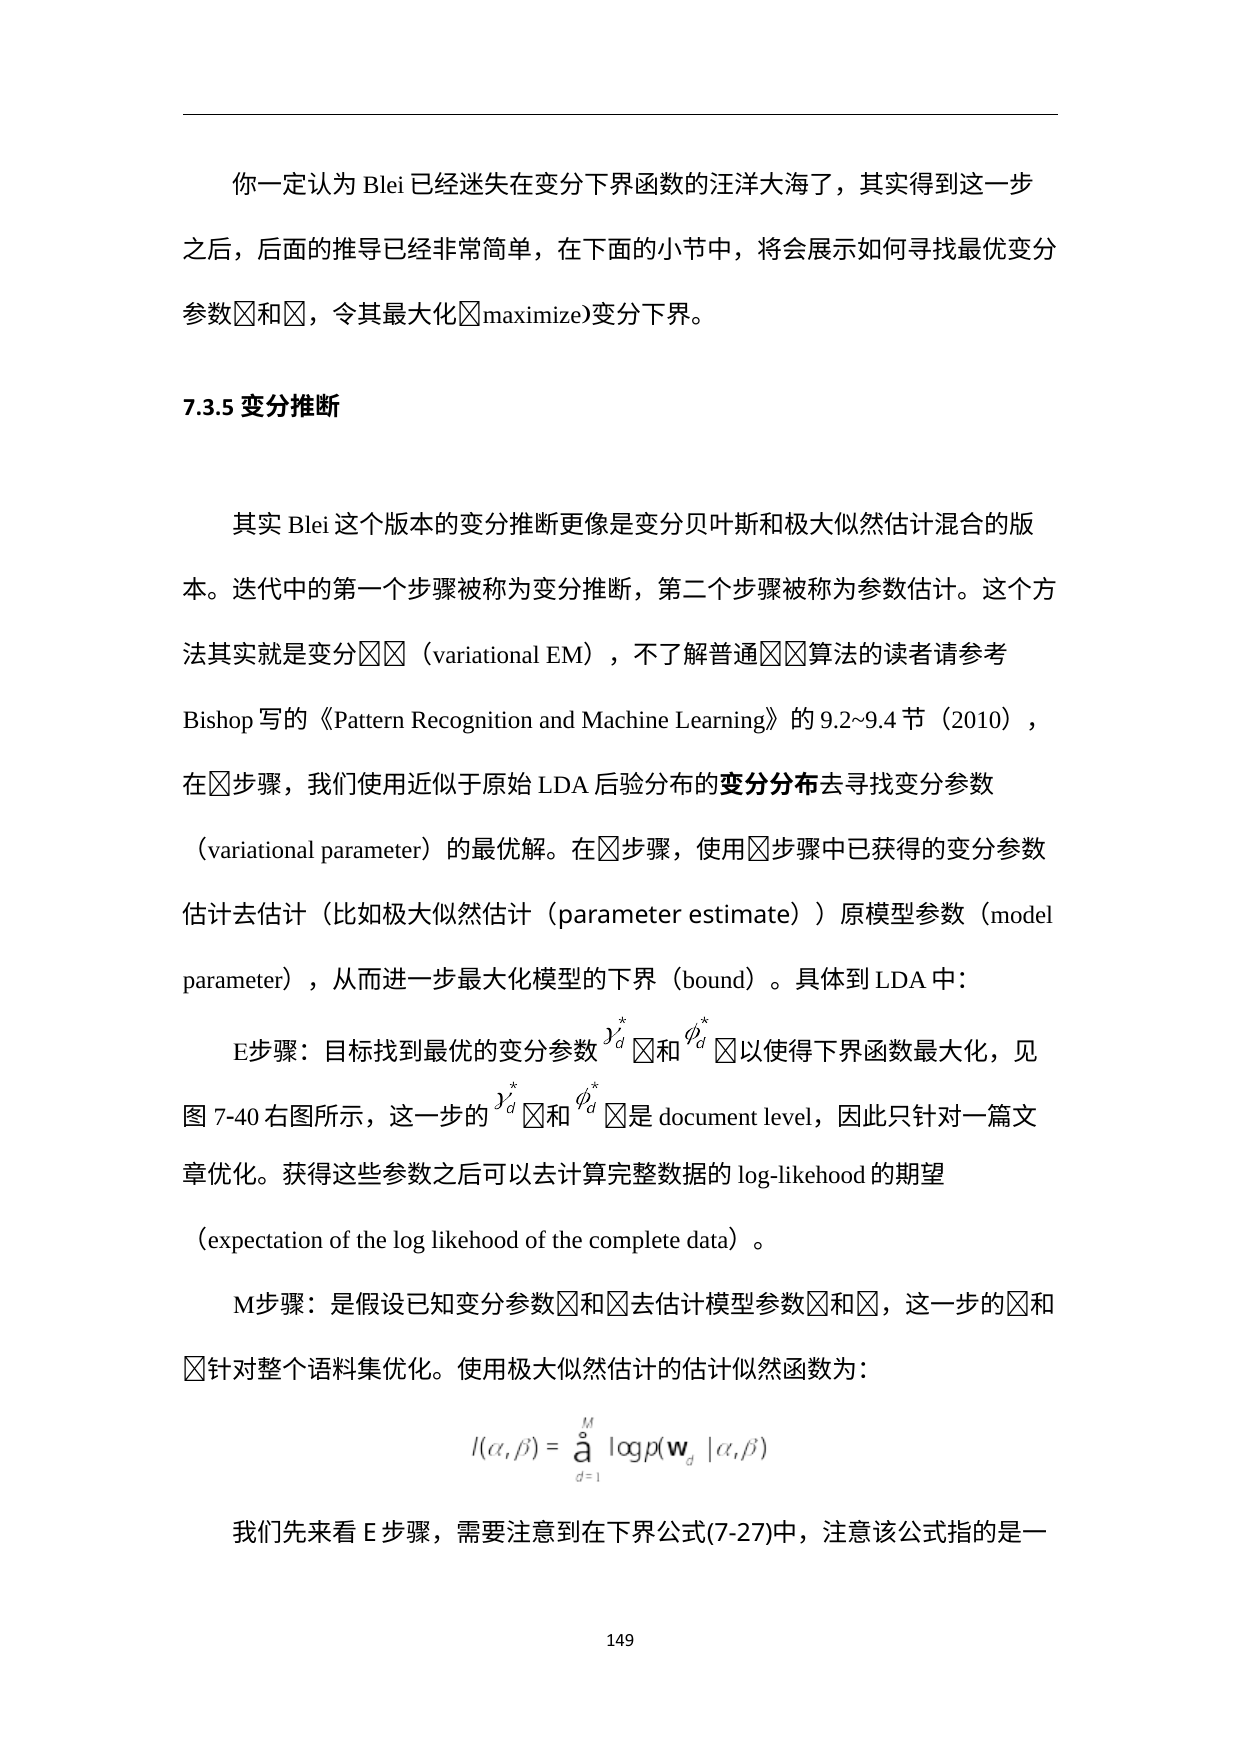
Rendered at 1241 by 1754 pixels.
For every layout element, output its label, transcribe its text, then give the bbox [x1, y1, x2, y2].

text 步骤：是假设已知变分参数和去估计模型参数和，这一步的和针对整个语料集优化。使用极大似然估计的估计似然函数为： [183, 1271, 1058, 1401]
text 你一定认为Blei已经迷失在变分下界函数的汪洋大海了，其实得到这一步之后，后面的推导已经非常简单，在下面的小节中，将会展示如何寻找最优变分参数和，令其最大化maximize变分下界。 [183, 150, 1058, 345]
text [183, 1498, 1058, 1563]
subtitle 变分推断 [183, 372, 1058, 437]
text 其实Blei这个版本的变分推断更像是变分贝叶斯和极大似然估计混合的版本。迭代中的第一个步骤被称为变分推断，第二个步骤被称为参数估计。这个方法其实就是变分（variational EM），不了解普通算法的读者请参考Bishop写的《Pattern Recognition and Machine Learning》的9.2~9.4节（2010），在步骤，我们使用近似于原始LDA后验分布的变分分布去寻找变分参数（variational parameter）的最优解。在步骤，使用步骤中已获得的变分参数估计去估计（比如极大似然估计（parameter estimate））原模型参数（model parameter），从而进一步最大化模型的下界（bound）。具体到LDA中： [183, 491, 1058, 1011]
